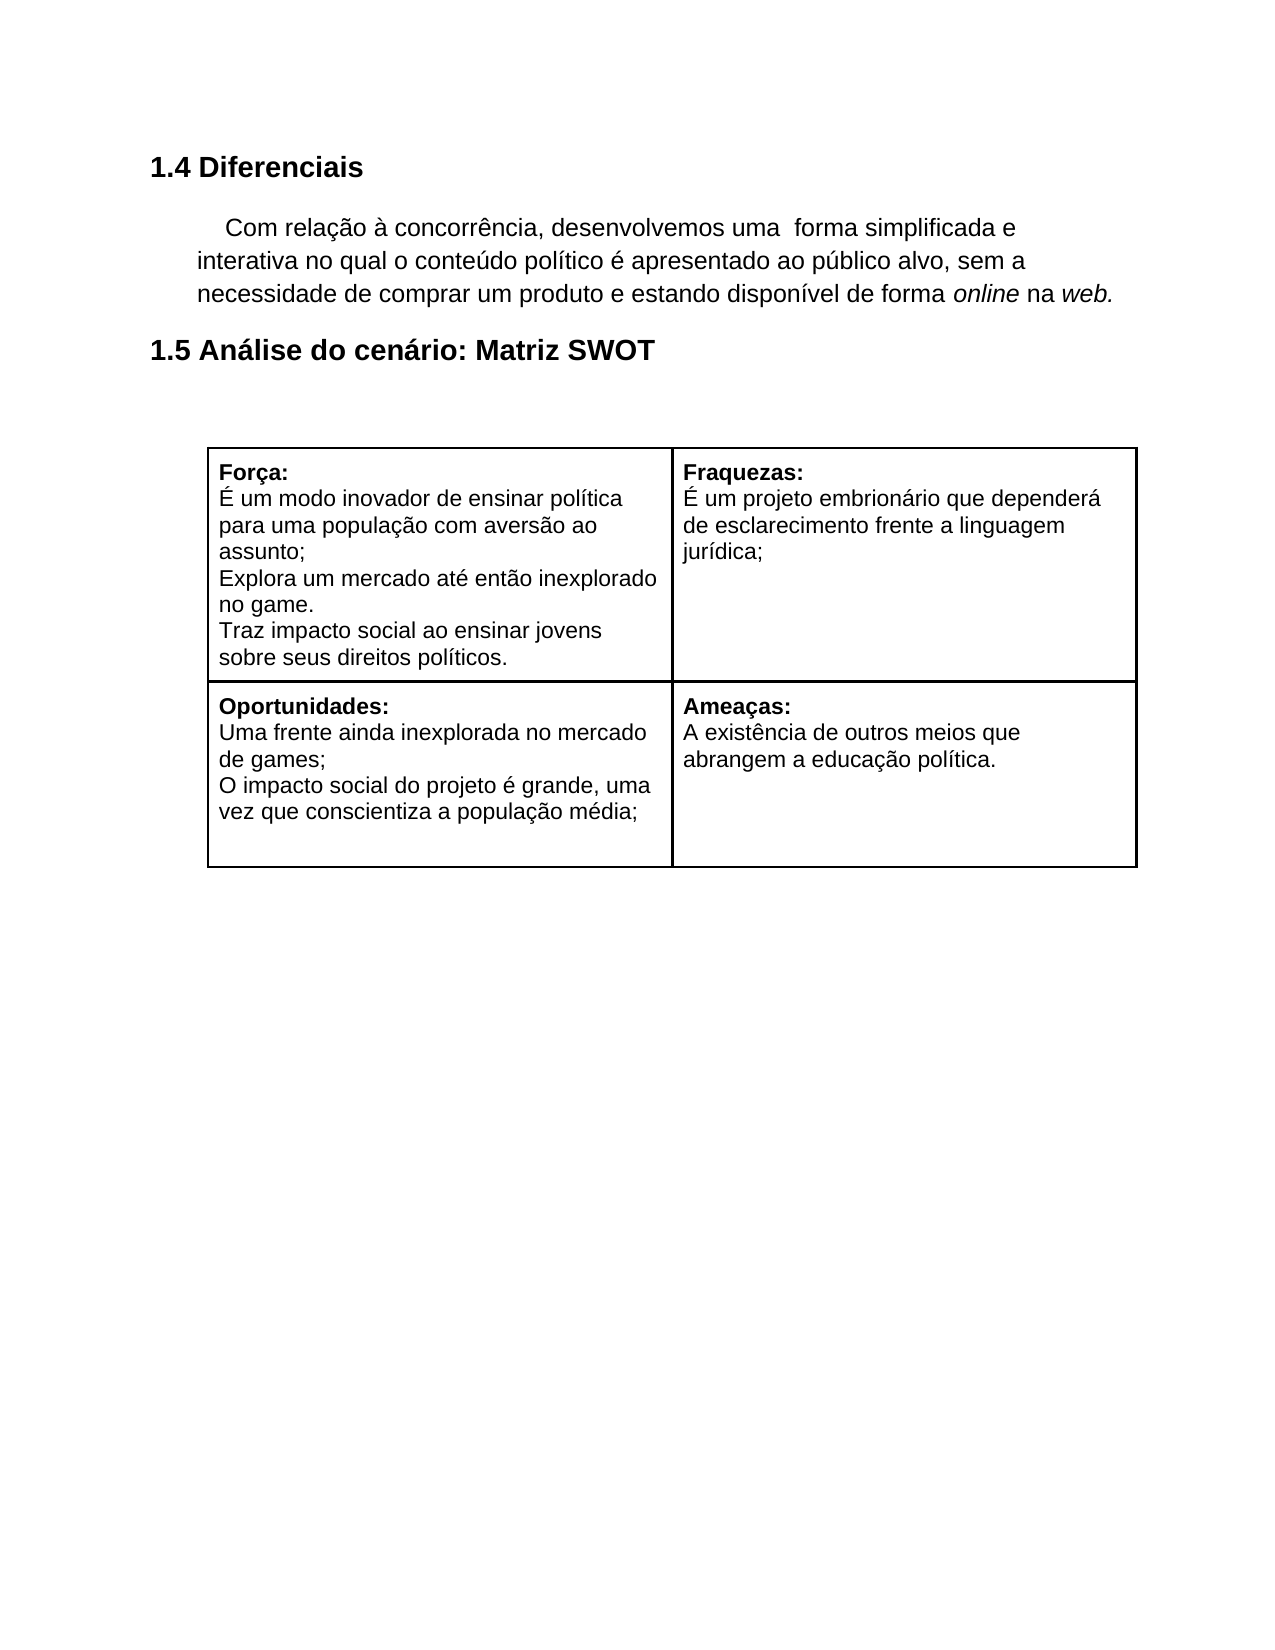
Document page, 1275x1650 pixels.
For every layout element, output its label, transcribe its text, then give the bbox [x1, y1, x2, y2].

table_cell Oportunidades: Uma frente ainda inexplorada no mercado de games; O impacto social do projeto é grande, uma vez que conscientiza a população média; [209, 683, 671, 866]
text Com relação à concorrência, desenvolvemos uma forma simplificada e interativa no qual o conteúdo político é apresentado ao público alvo, sem a necessidade de comprar um produto e estando disponível de forma online na web. [197, 213, 1125, 308]
text 1.4 Diferenciais [150, 150, 1125, 183]
table_cell Ameaças: A existência de outros meios que abrangem a educação política. [674, 683, 1135, 866]
table_header Fraquezas: É um projeto embrionário que dependerá de esclarecimento frente a linguagem jurídica; [674, 449, 1135, 680]
table_header Força: É um modo inovador de ensinar política para uma população com aversão ao assunto; Explora um mercado até então inexplorado no game. Traz impacto social ao ensinar jovens sobre seus direitos políticos. [209, 449, 671, 680]
text 1.5 Análise do cenário: Matriz SWOT [150, 333, 1125, 366]
